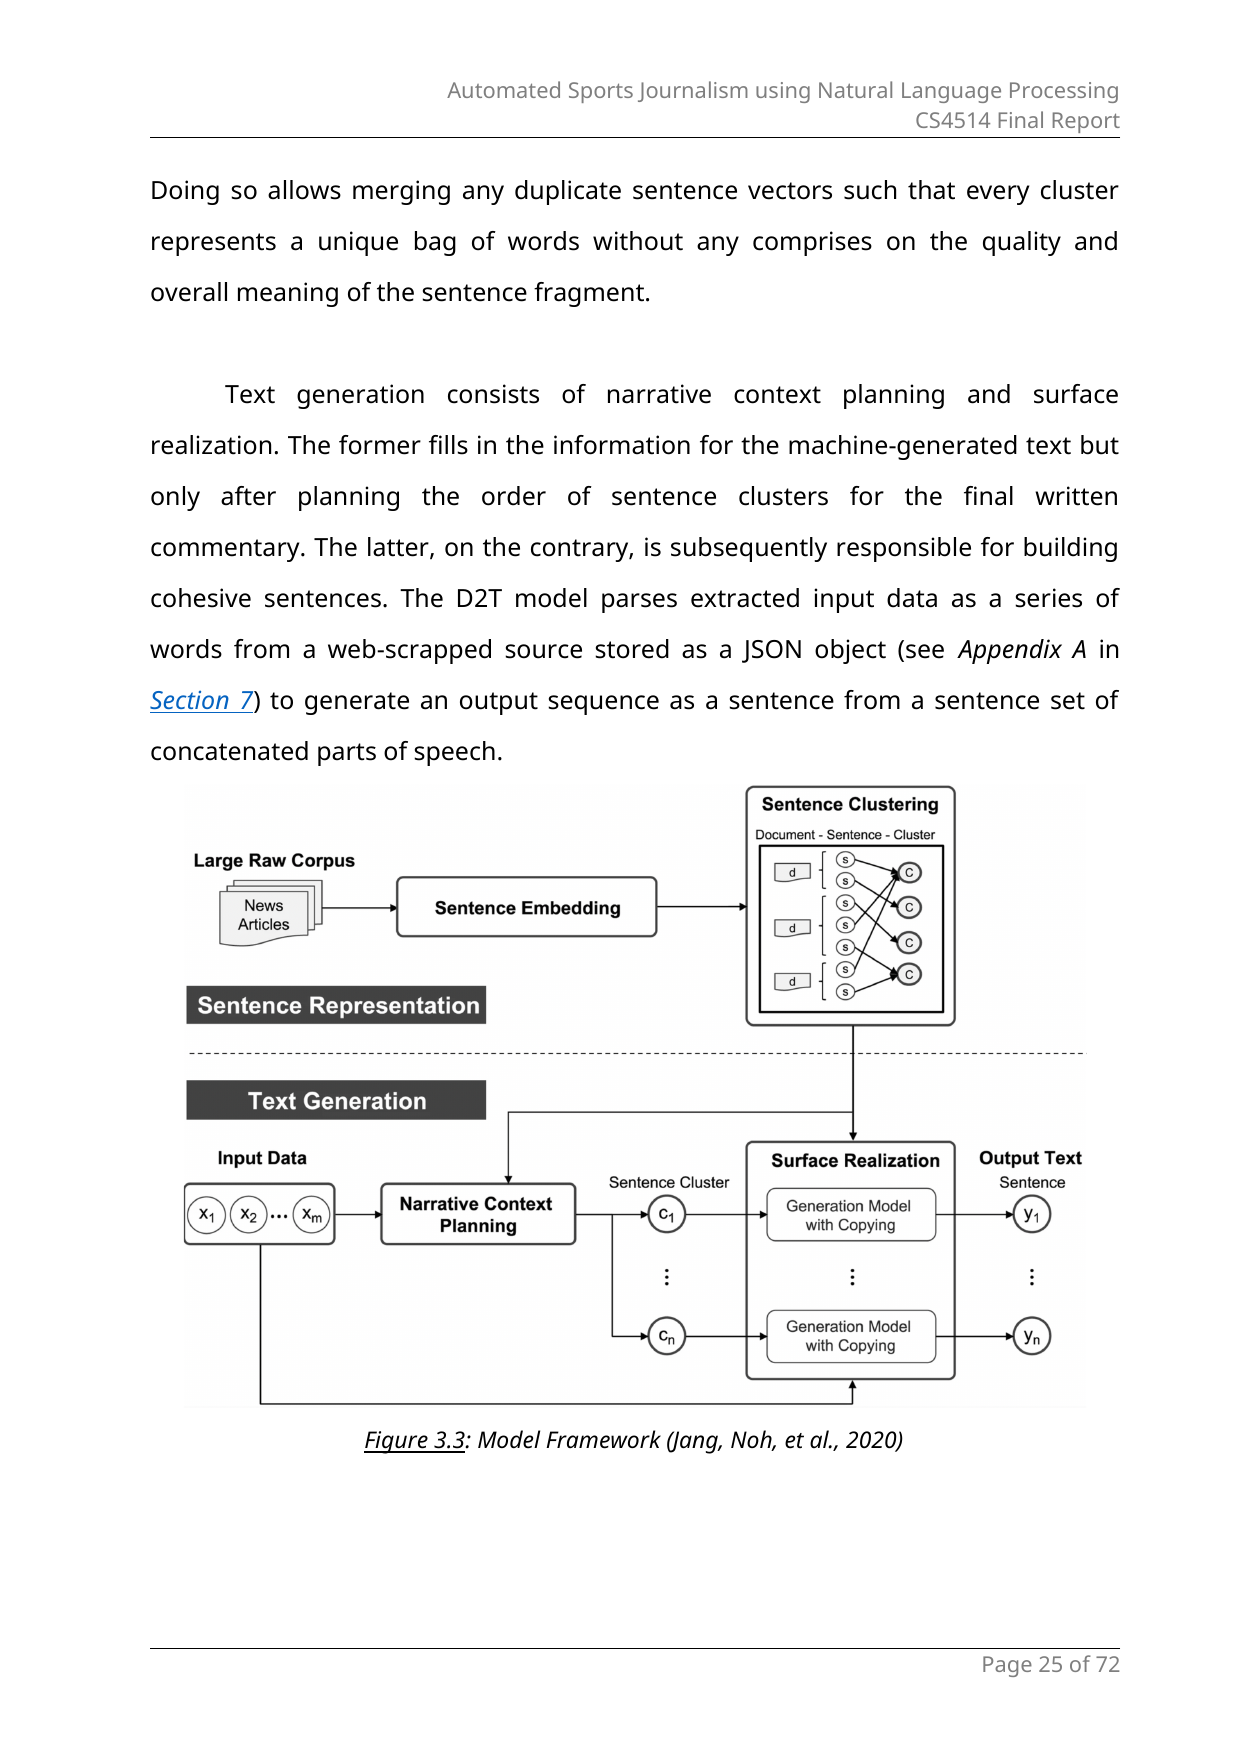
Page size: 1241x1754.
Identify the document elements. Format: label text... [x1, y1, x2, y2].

text Text generation consists of narrative context planning and surface realization. The former fills in the information for the machine-generated text but only after planning the order of sentence clusters for the final written commentary. The latter, on the contrary, is subsequently responsible for building cohesive sentences. The D2T model parses extracted input data as a series of words from a web-scrapped source stored as a JSON object (see Appendix A in Section 7) to generate an output sequence as a sentence from a sentence set of concatenated parts of speech. [150, 376, 1120, 768]
text Figure 3.3: Model Framework (Jang, Noh, et al., 2020) [150, 1424, 1120, 1456]
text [150, 172, 1120, 308]
picture [183, 784, 1087, 1408]
